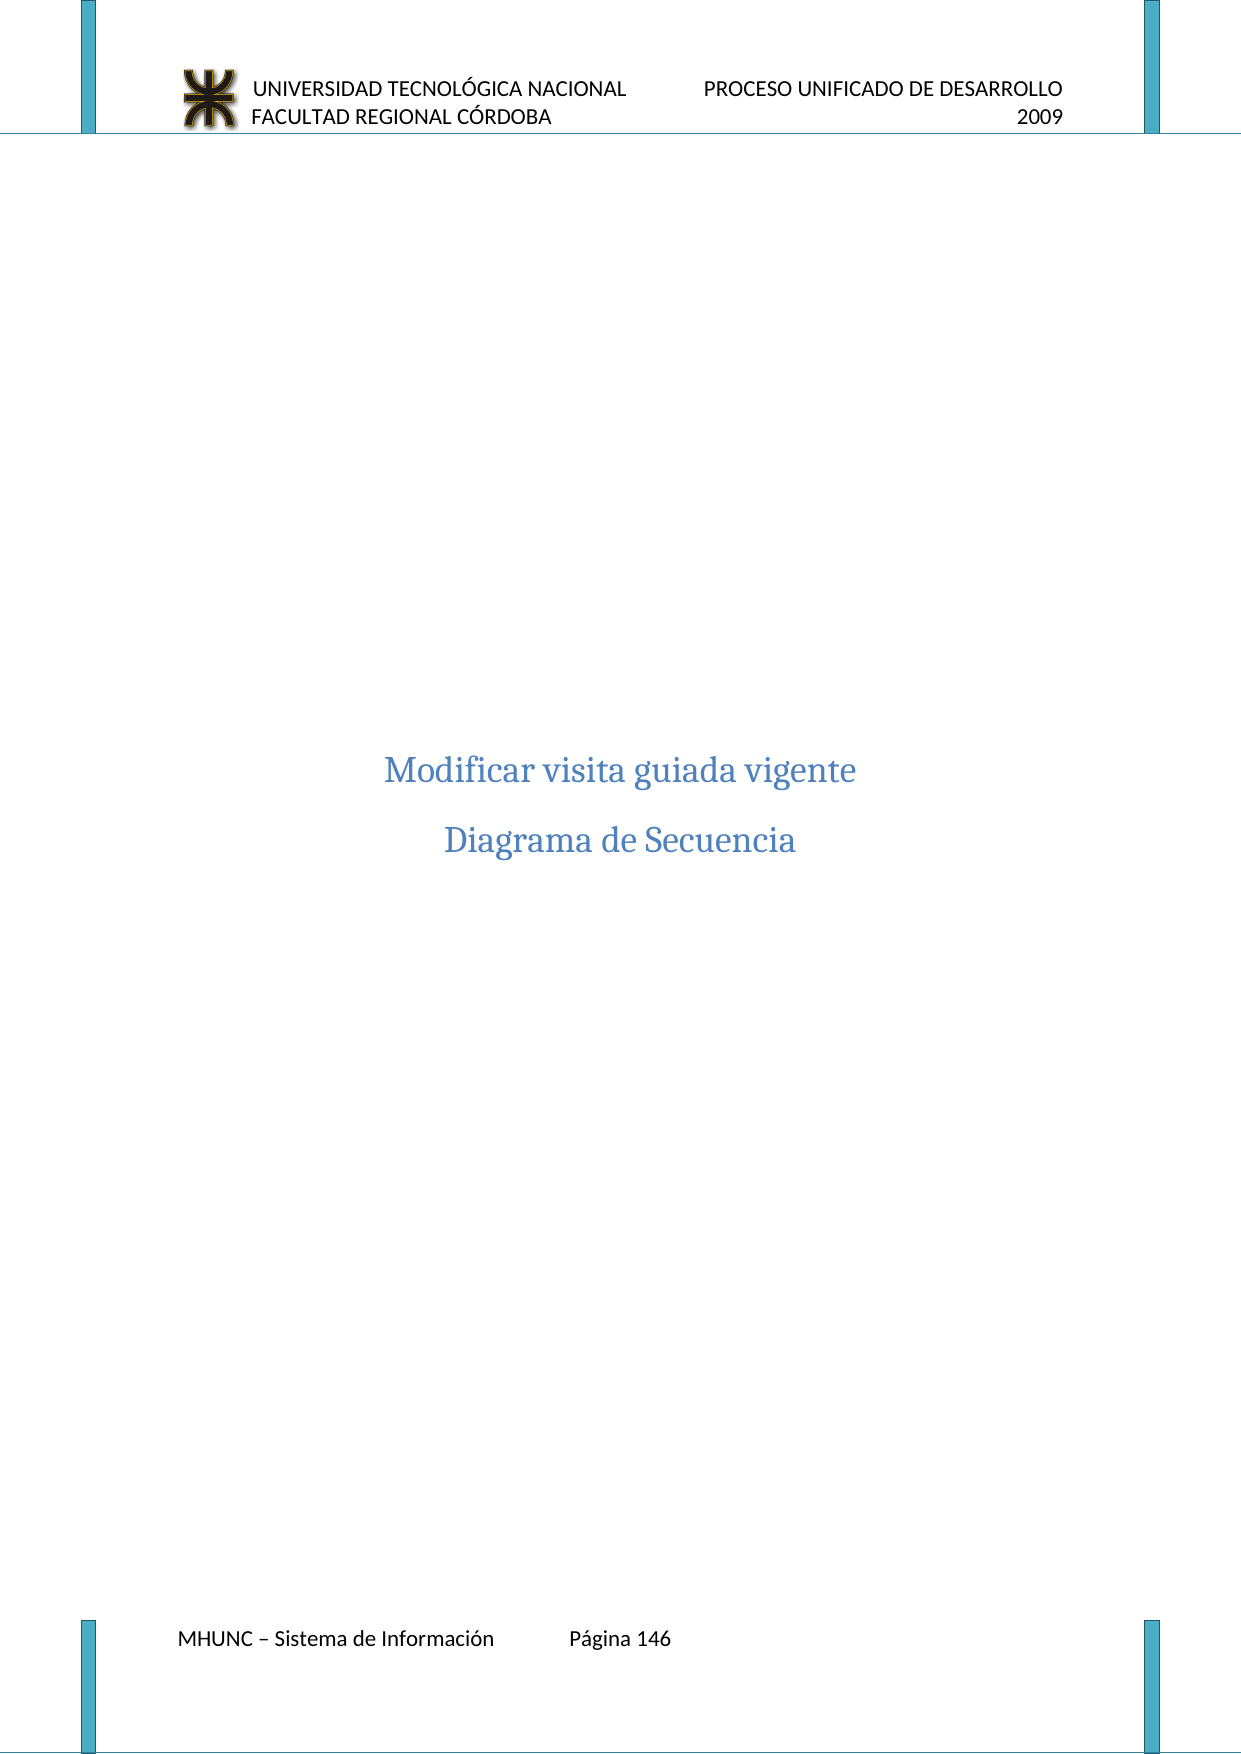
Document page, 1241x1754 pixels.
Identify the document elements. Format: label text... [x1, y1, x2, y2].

picture [182, 68, 239, 132]
subtitle Diagrama de Secuencia [177, 819, 1063, 862]
subtitle Modificar visita guiada vigente [177, 748, 1063, 791]
